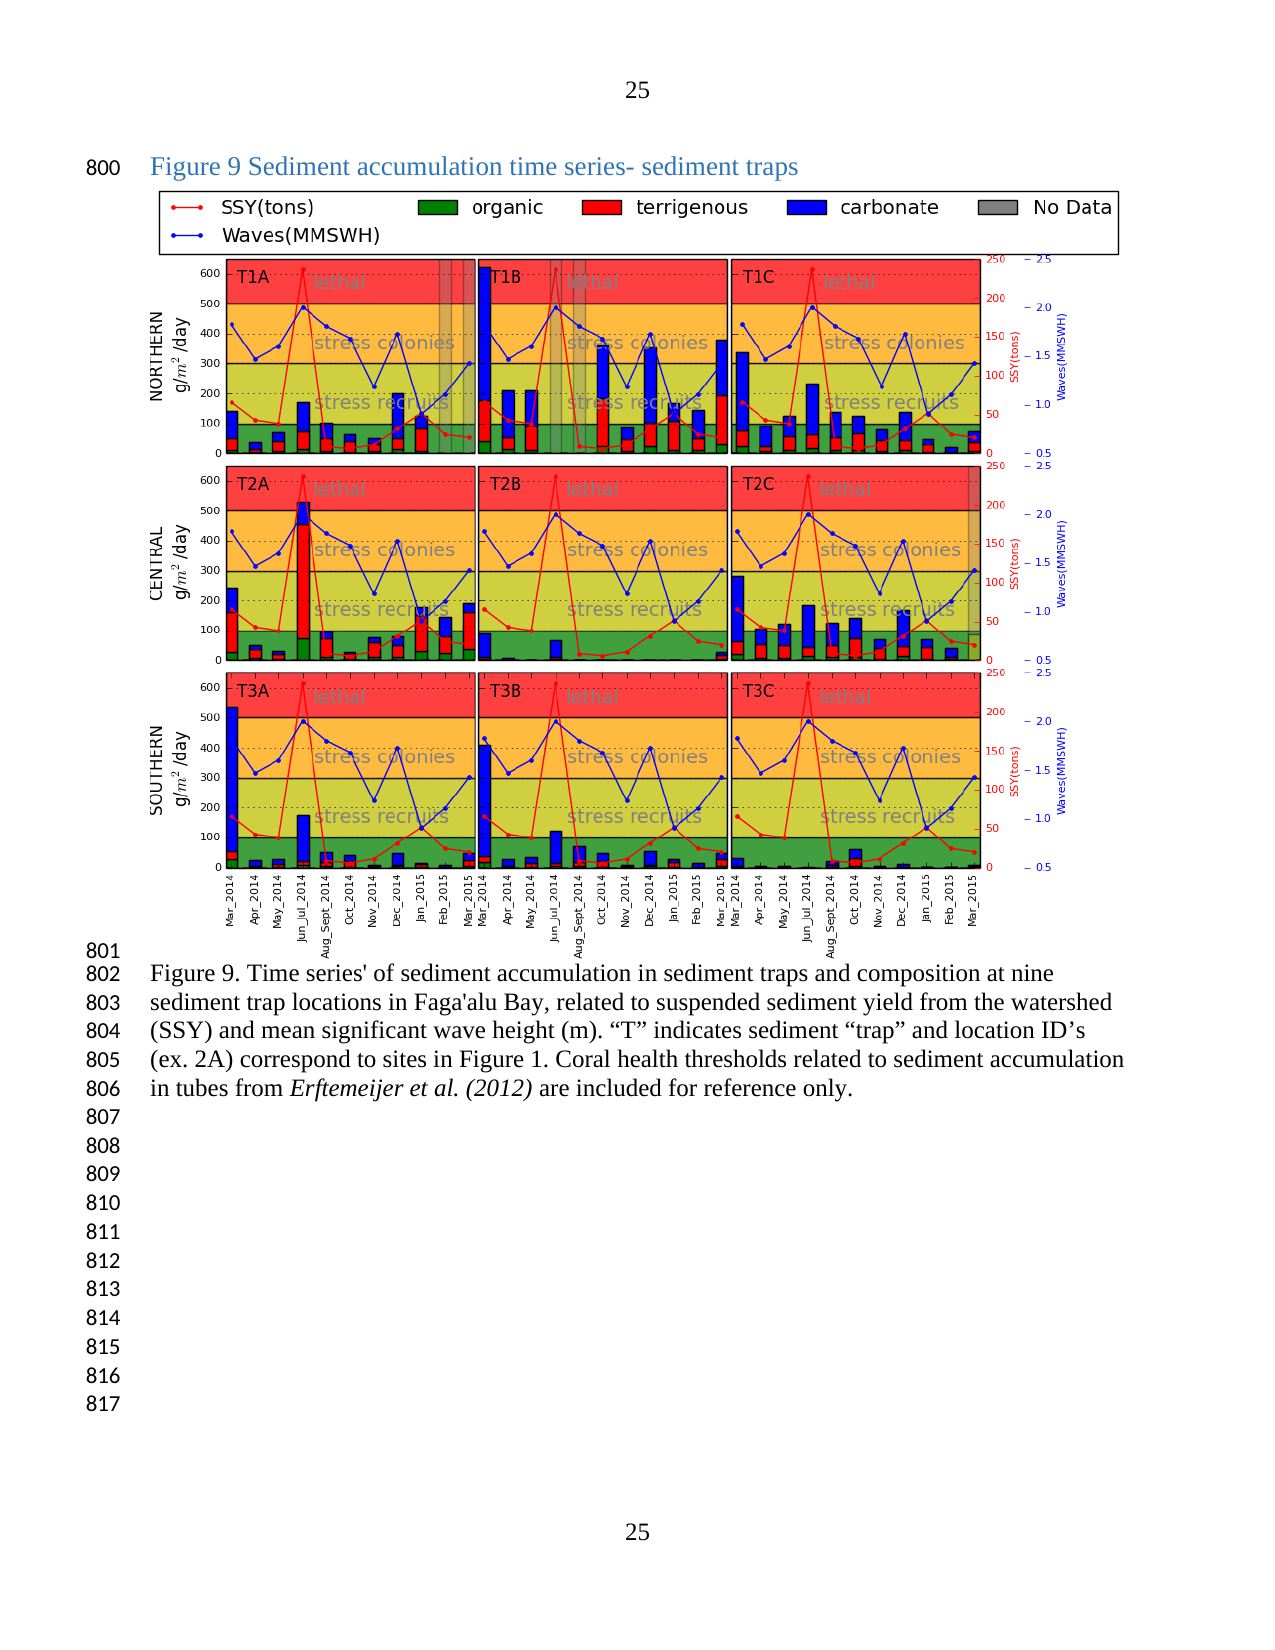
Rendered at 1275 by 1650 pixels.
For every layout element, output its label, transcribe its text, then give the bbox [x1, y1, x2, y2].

text Figure 9. Time series' of sediment accumulation in sediment traps and composition at nine sediment trap locations in Faga'alu Bay, related to suspended sediment yield from the watershed (SSY) and mean significant wave height (m). “T” indicates sediment “trap” and location ID’s (ex. 2A) correspond to sites in Figure 1. Coral health thresholds related to sediment accumulation in tubes from Erftemeijer et al. (2012) are included for reference only. [150, 959, 1125, 1102]
subtitle Figure 9 Sediment accumulation time series- sediment traps [150, 150, 1125, 181]
picture [150, 181, 1125, 959]
